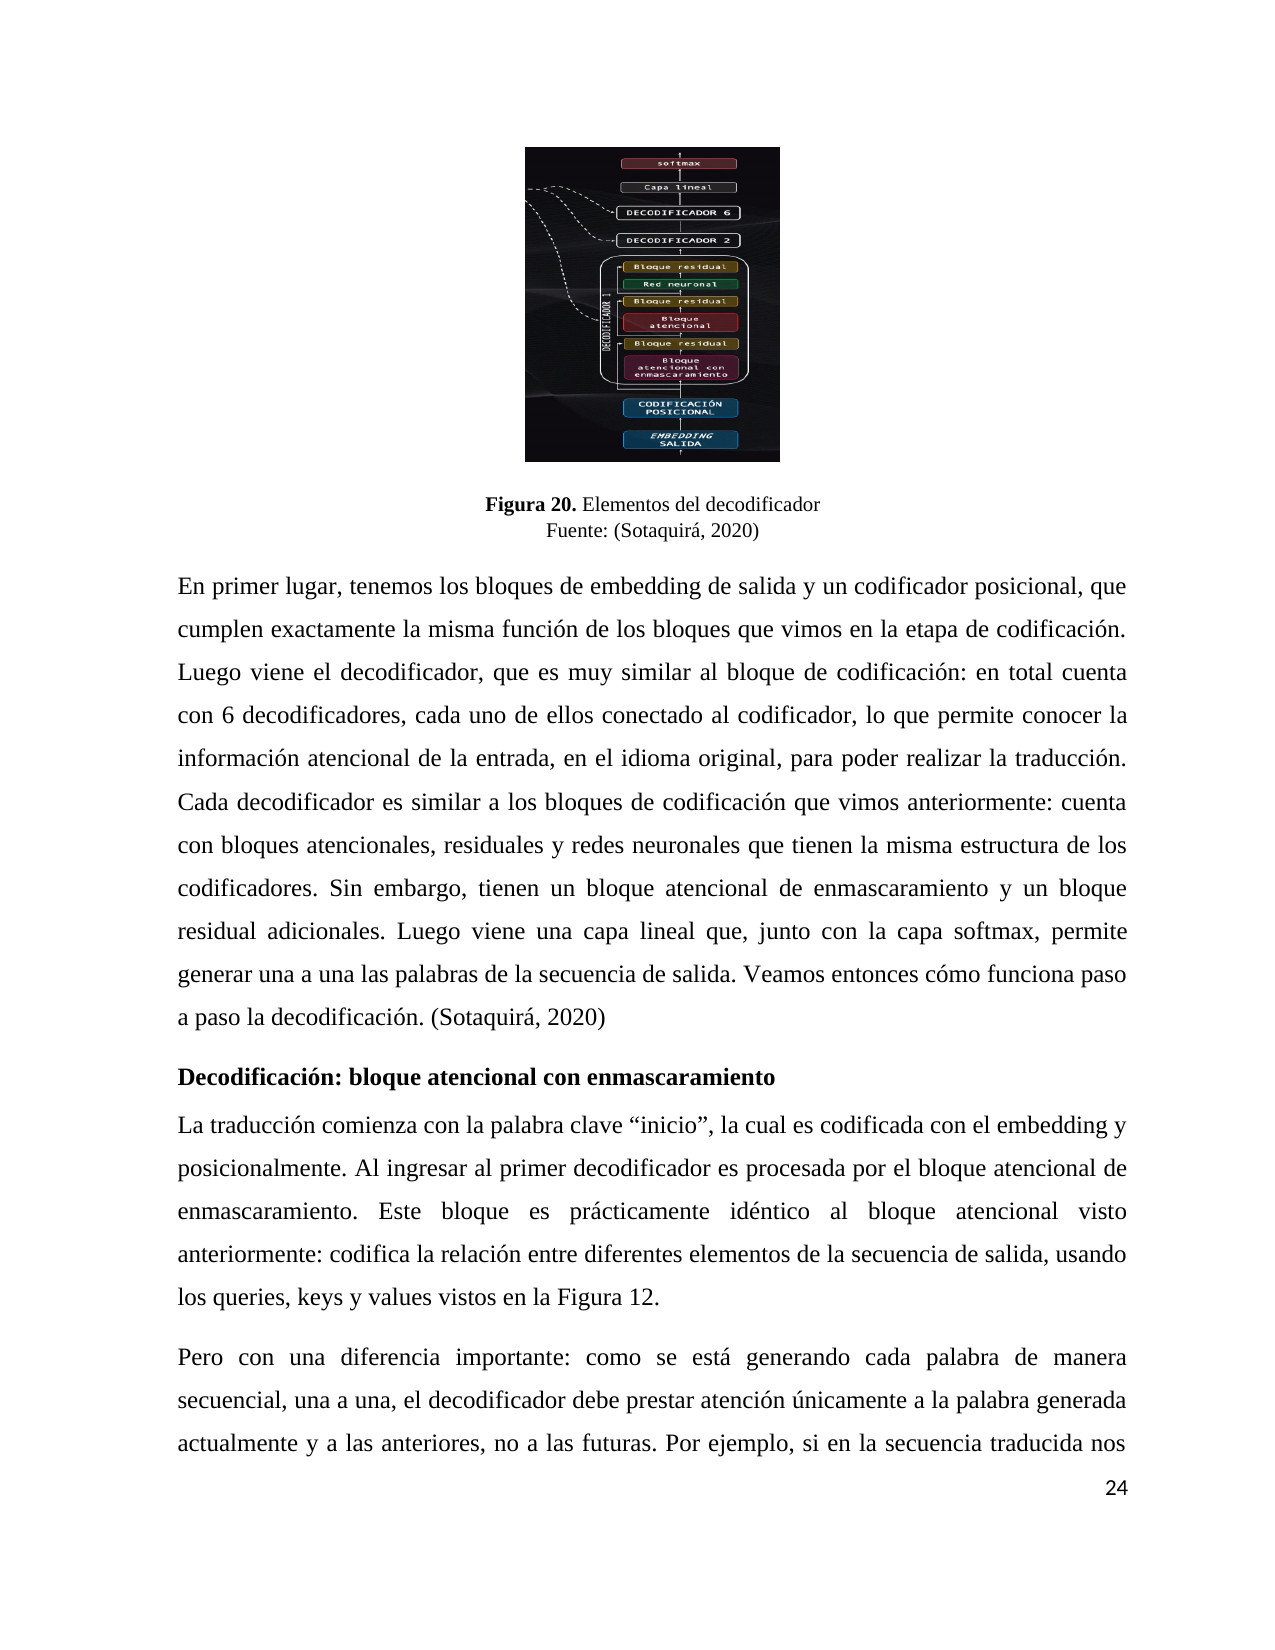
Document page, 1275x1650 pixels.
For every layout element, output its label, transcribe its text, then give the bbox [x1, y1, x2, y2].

subtitle Decodificación: bloque atencional con enmascaramiento [177, 1062, 1128, 1091]
text Figura 20. Elementos del decodificador [177, 492, 1128, 516]
text En primer lugar, tenemos los bloques de embedding de salida y un codificador posicional, que cumplen exactamente la misma función de los bloques que vimos en la etapa de codificación. Luego viene el decodificador, que es muy similar al bloque de codificación: en total cuenta con 6 decodificadores, cada uno de ellos conectado al codificador, lo que permite conocer la información atencional de la entrada, en el idioma original, para poder realizar la traducción. Cada decodificador es similar a los bloques de codificación que vimos anteriormente: cuenta con bloques atencionales, residuales y redes neuronales que tienen la misma estructura de los codificadores. Sin embargo, tienen un bloque atencional de enmascaramiento y un bloque residual adicionales. Luego viene una capa lineal que, junto con la capa softmax, permite generar una a una las palabras de la secuencia de salida. Veamos entonces cómo funciona paso a paso la decodificación. [177, 571, 1128, 1031]
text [177, 1342, 1128, 1457]
picture [525, 147, 780, 462]
text La traducción comienza con la palabra clave “inicio”, la cual es codificada con el embedding y posicionalmente. Al ingresar al primer decodificador es procesada por el bloque atencional de enmascaramiento. Este bloque es prácticamente idéntico al bloque atencional visto anteriormente: codifica la relación entre diferentes elementos de la secuencia de salida, usando los queries, keys y values vistos en la Figura 12. [177, 1110, 1128, 1311]
list Fuente: [177, 518, 1128, 542]
